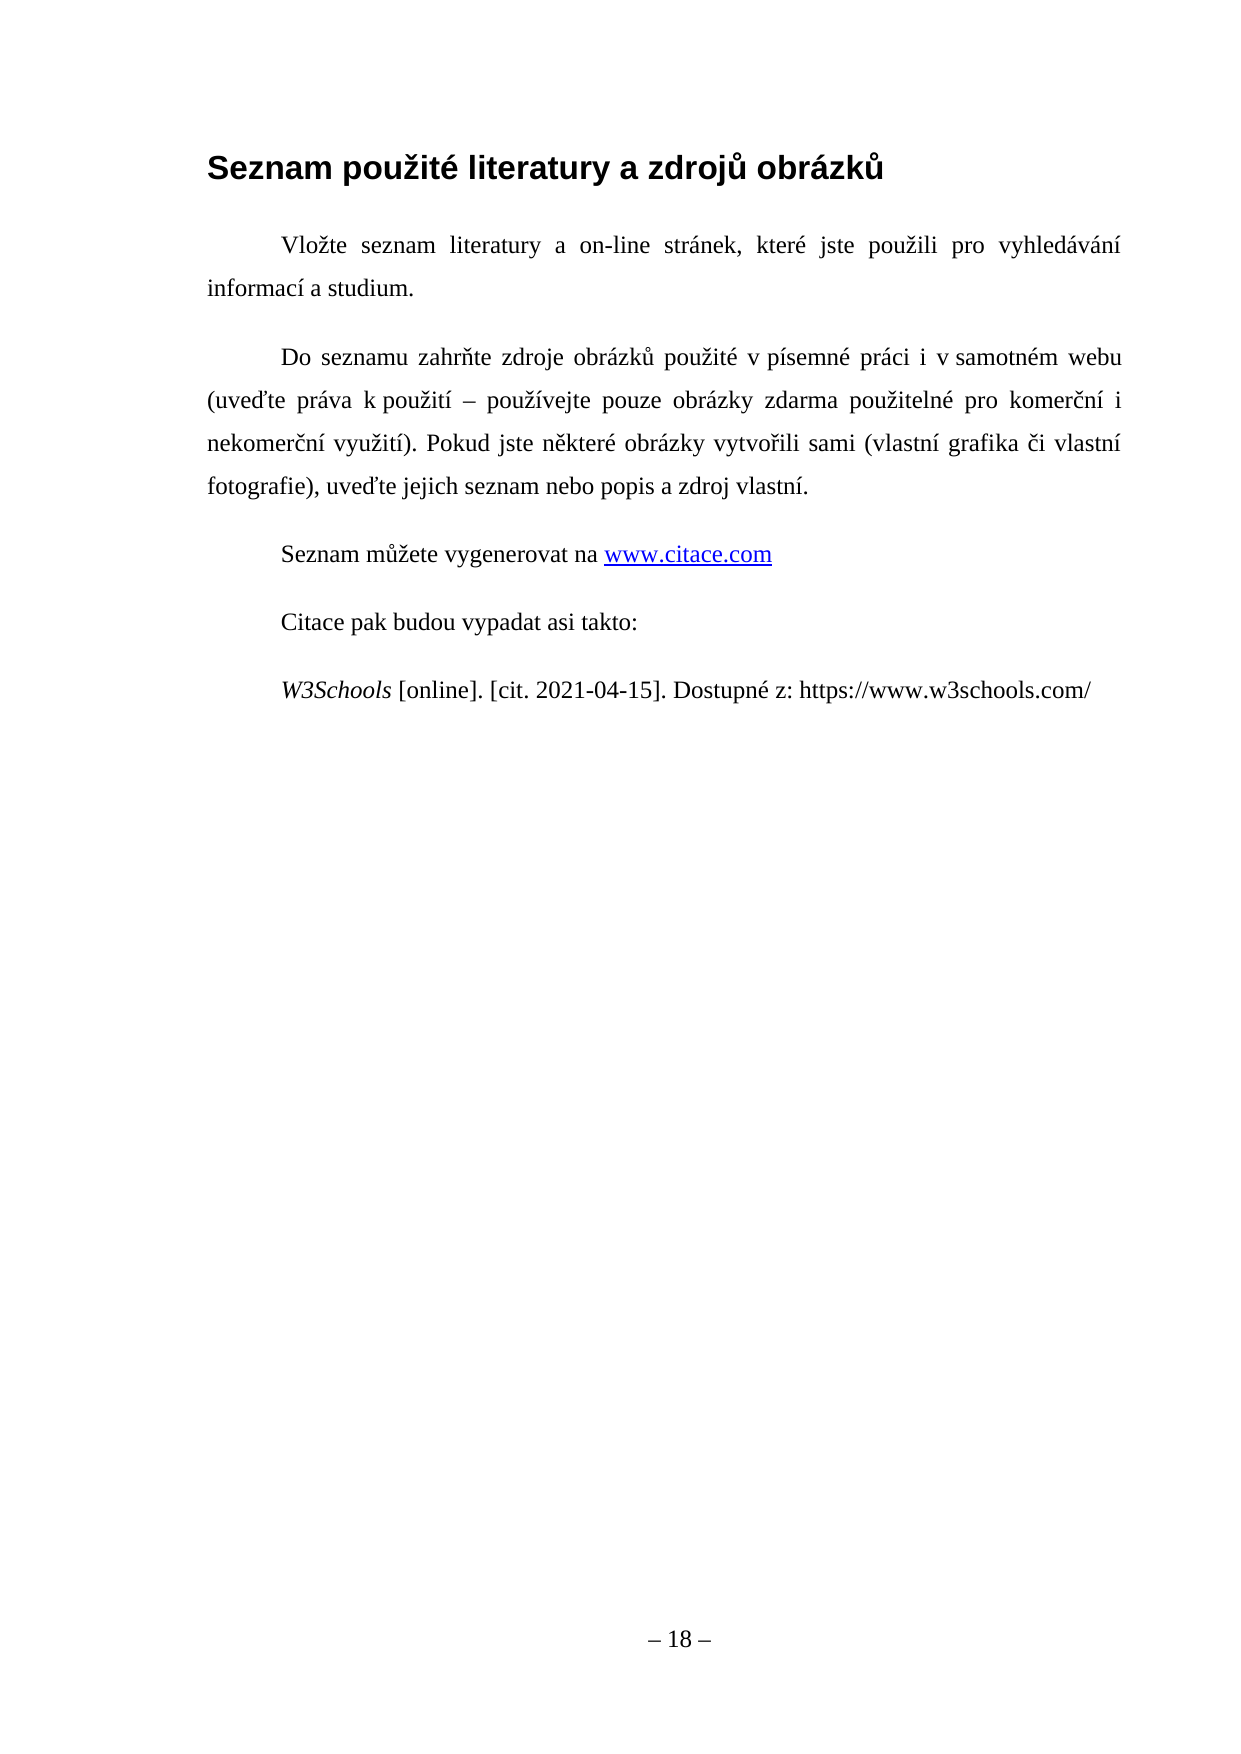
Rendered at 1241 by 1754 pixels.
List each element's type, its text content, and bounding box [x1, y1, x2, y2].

text Citace pak budou vypadat asi takto: [207, 607, 1122, 636]
text W3Schools [online]. [cit. 2021-04-15]. Dostupné z: https://www.w3schools.com/ [207, 675, 1122, 704]
text Seznam můžete vygenerovat na www.citace.com [207, 539, 1122, 568]
text Do seznamu zahrňte zdroje obrázků použité v písemné práci i v samotném webu (uveďte práva k použití – používejte pouze obrázky zdarma použitelné pro komerční i nekomerční využití). Pokud jste některé obrázky vytvořili sami (vlastní grafika či vlastní fotografie), uveďte jejich seznam nebo popis a zdroj vlastní. [207, 342, 1122, 500]
subtitle Seznam použité literatury a zdrojů obrázků [207, 148, 1122, 186]
text Vložte seznam literatury a on-line stránek, které jste použili pro vyhledávání informací a studium. [207, 230, 1122, 302]
